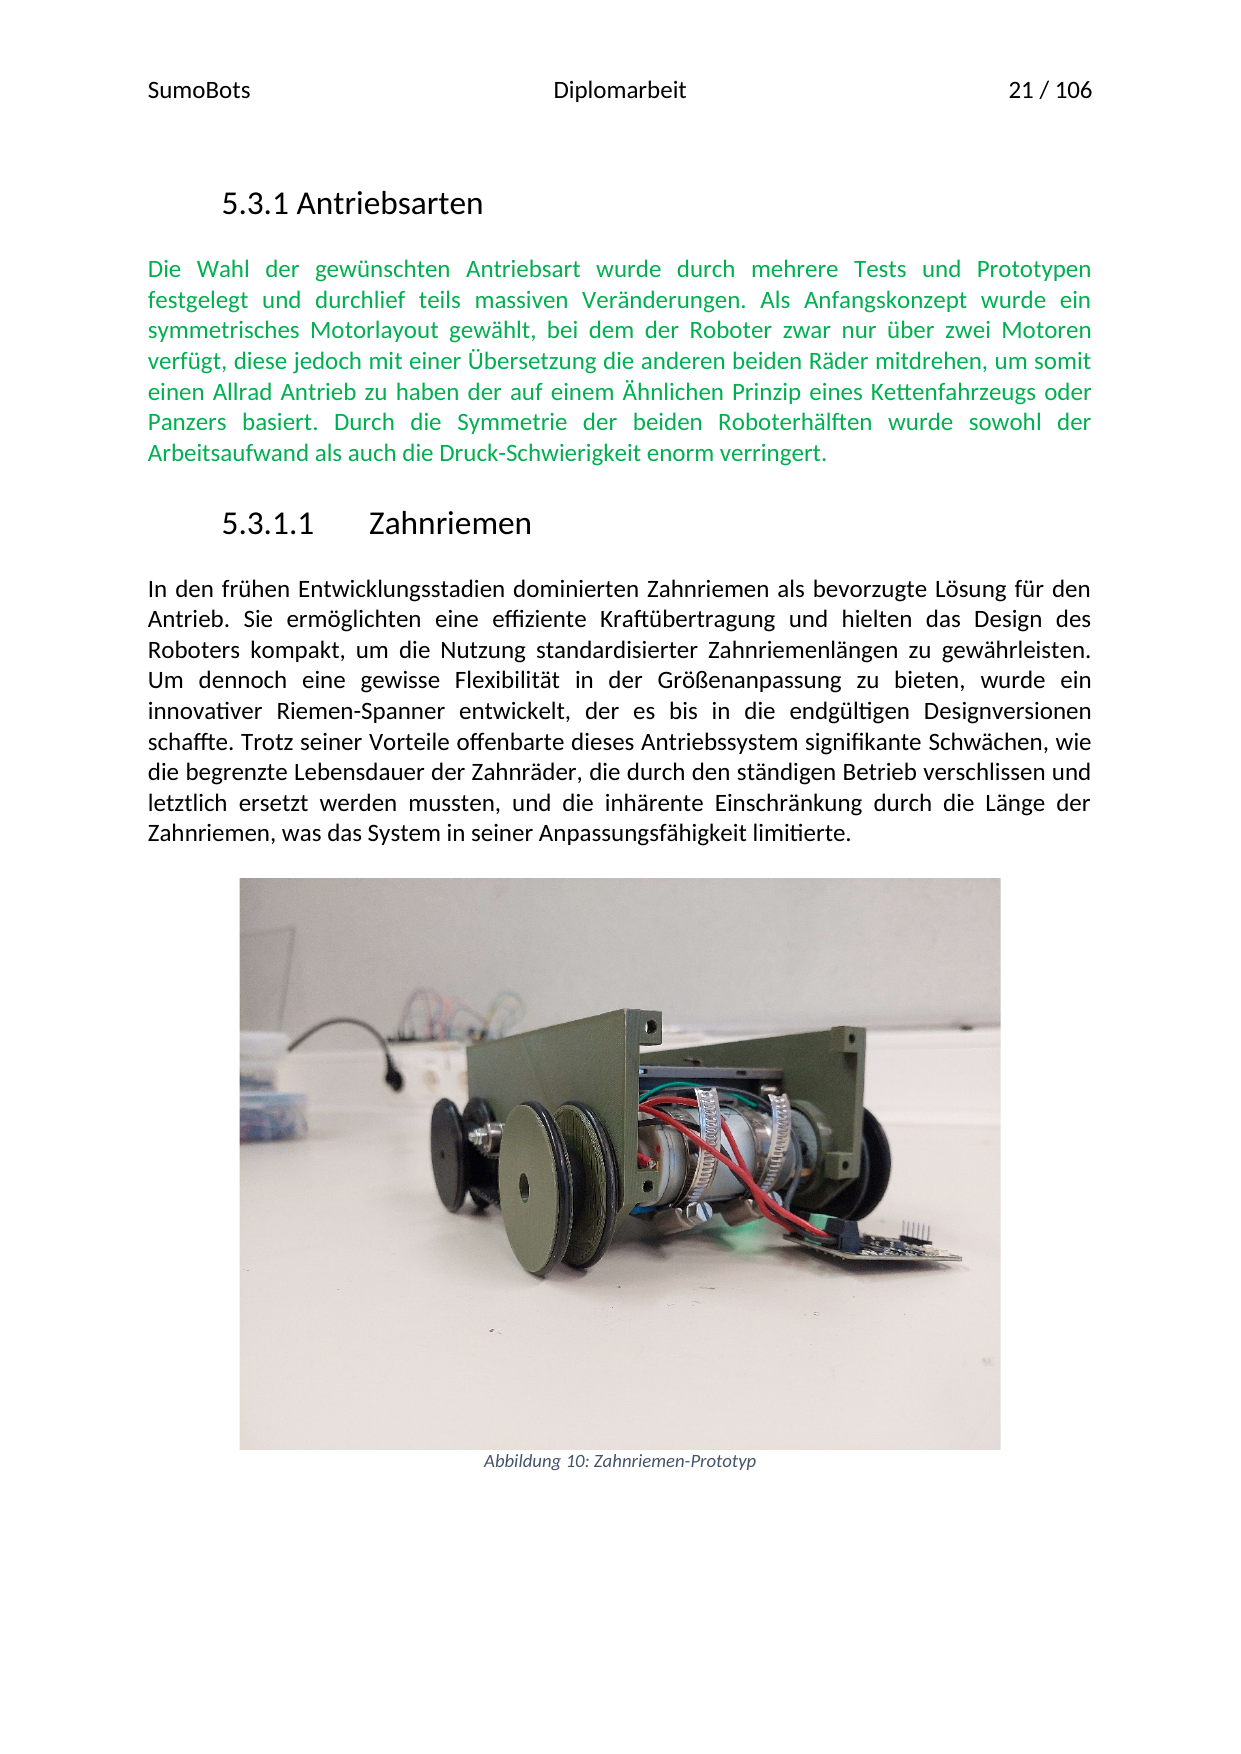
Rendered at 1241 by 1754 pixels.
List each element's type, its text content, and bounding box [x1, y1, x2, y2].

picture [239, 878, 1001, 1450]
subtitle Antriebsarten [221, 182, 1093, 223]
text In den frühen Entwicklungsstadien dominierten Zahnriemen als bevorzugte Lösung für den Antrieb. Sie ermöglichten eine effiziente Kraftübertragung und hielten das Design des Roboters kompakt, um die Nutzung standardisierter Zahnriemenlängen zu gewährleisten. Um dennoch eine gewisse Flexibilität in der Größenanpassung zu bieten, wurde ein innovativer Riemen-Spanner entwickelt, der es bis in die endgültigen Designversionen schaffte. Trotz seiner Vorteile offenbarte dieses Antriebssystem signifikante Schwächen, wie die begrenzte Lebensdauer der Zahnräder, die durch den ständigen Betrieb verschlissen und letztlich ersetzt werden mussten, und die inhärente Einschränkung durch die Länge der Zahnriemen, was das System in seiner Anpassungsfähigkeit limitierte. [148, 573, 1093, 848]
subtitle Zahnriemen [221, 502, 1093, 543]
text Abbildung 10: Zahnriemen-Prototyp [148, 1449, 1093, 1472]
text Die Wahl der gewünschten Antriebsart wurde durch mehrere Tests und Prototypen festgelegt und durchlief teils massiven Veränderungen. Als Anfangskonzept wurde ein symmetrisches Motorlayout gewählt, bei dem der Roboter zwar nur über zwei Motoren verfügt, diese jedoch mit einer Übersetzung die anderen beiden Räder mitdrehen, um somit einen Allrad Antrieb zu haben der auf einem Ähnlichen Prinzip eines Kettenfahrzeugs oder Panzers basiert. Durch die Symmetrie der beiden Roboterhälften wurde sowohl der Arbeitsaufwand als auch die Druck-Schwierigkeit enorm verringert. [148, 253, 1093, 467]
